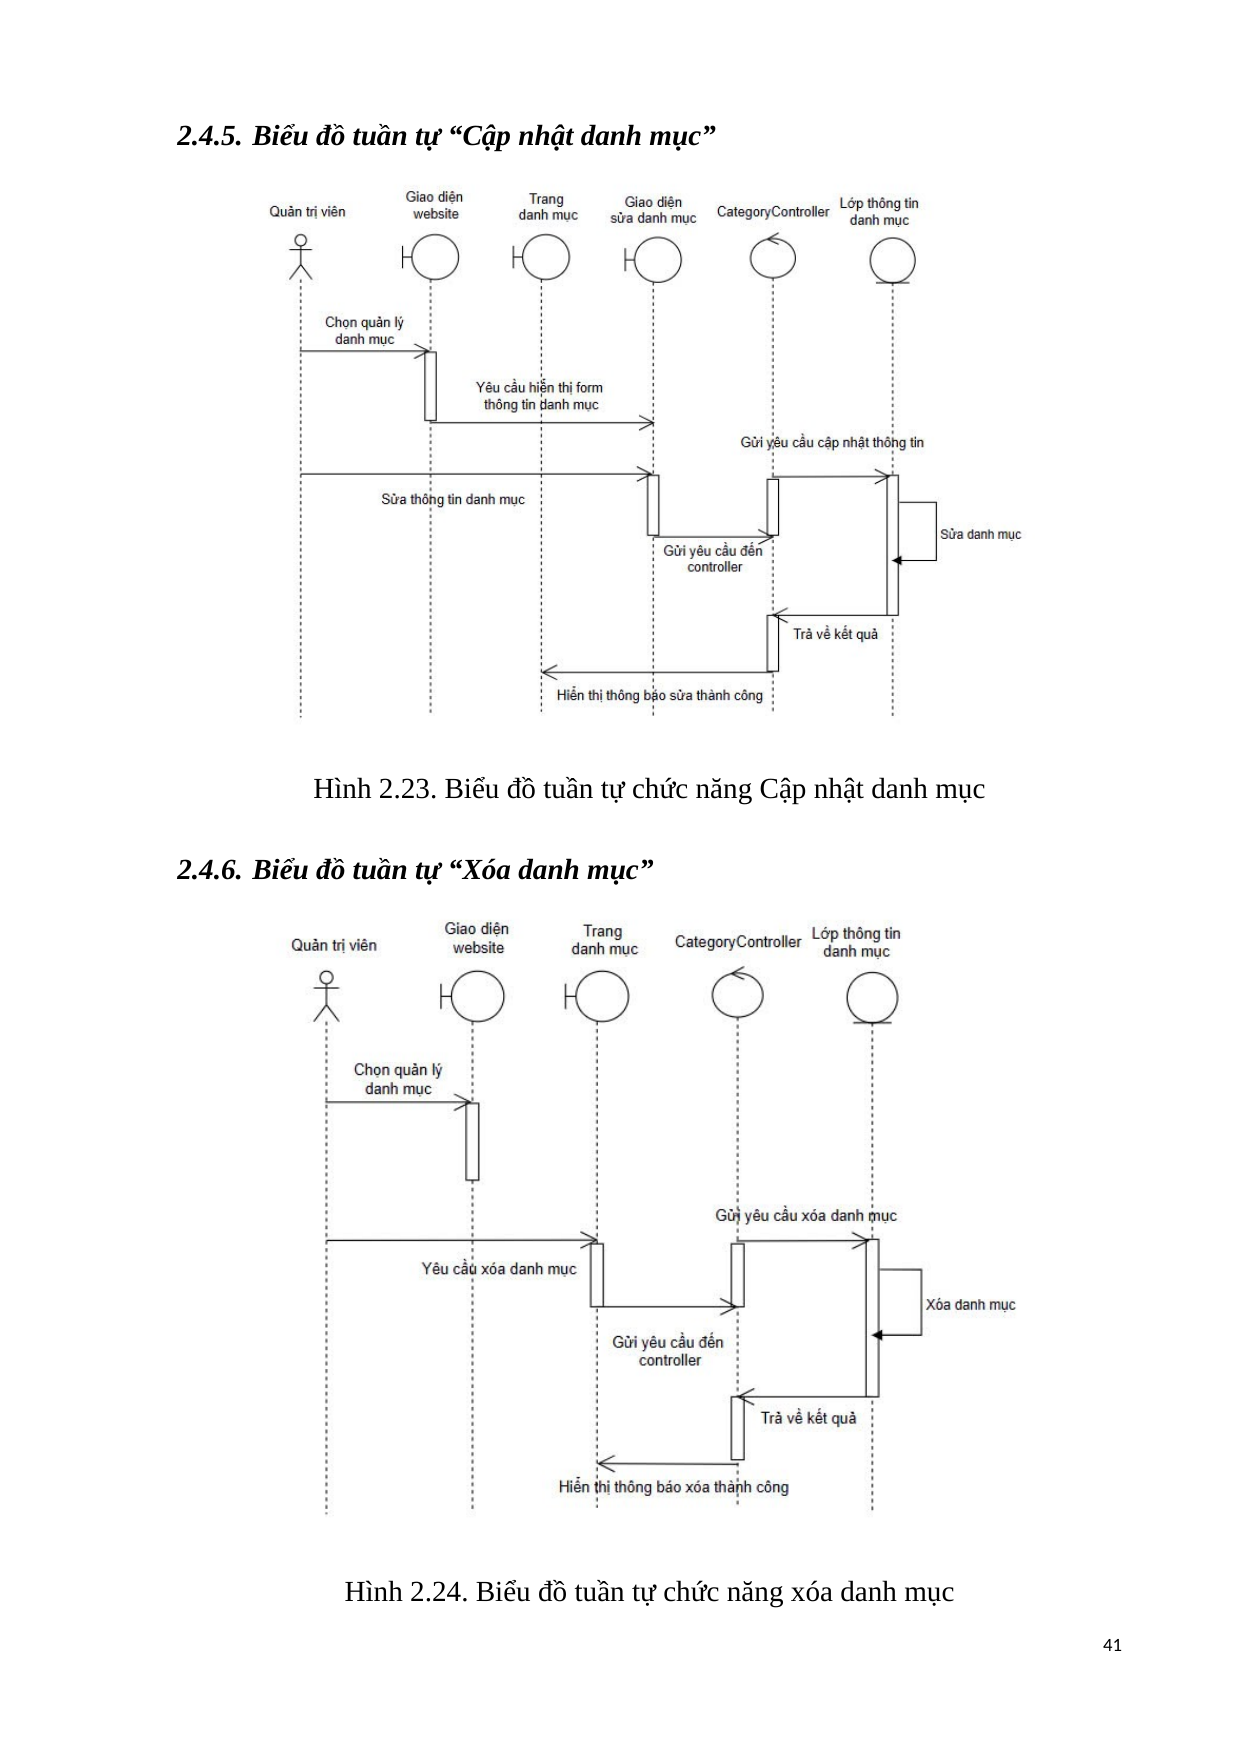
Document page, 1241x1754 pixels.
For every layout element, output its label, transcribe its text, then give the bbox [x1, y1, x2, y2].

list Biểu đồ tuần tự “Xóa danh mục” [177, 852, 1122, 885]
text Hình 2.23. Biểu đồ tuần tự chức năng Cập nhật danh mục [177, 771, 1122, 804]
picture [243, 168, 1055, 756]
picture [258, 902, 1040, 1560]
list Biểu đồ tuần tự “Cập nhật danh mục” [177, 118, 1122, 152]
text Hình 2.24. Biểu đồ tuần tự chức năng xóa danh mục [177, 1574, 1122, 1608]
